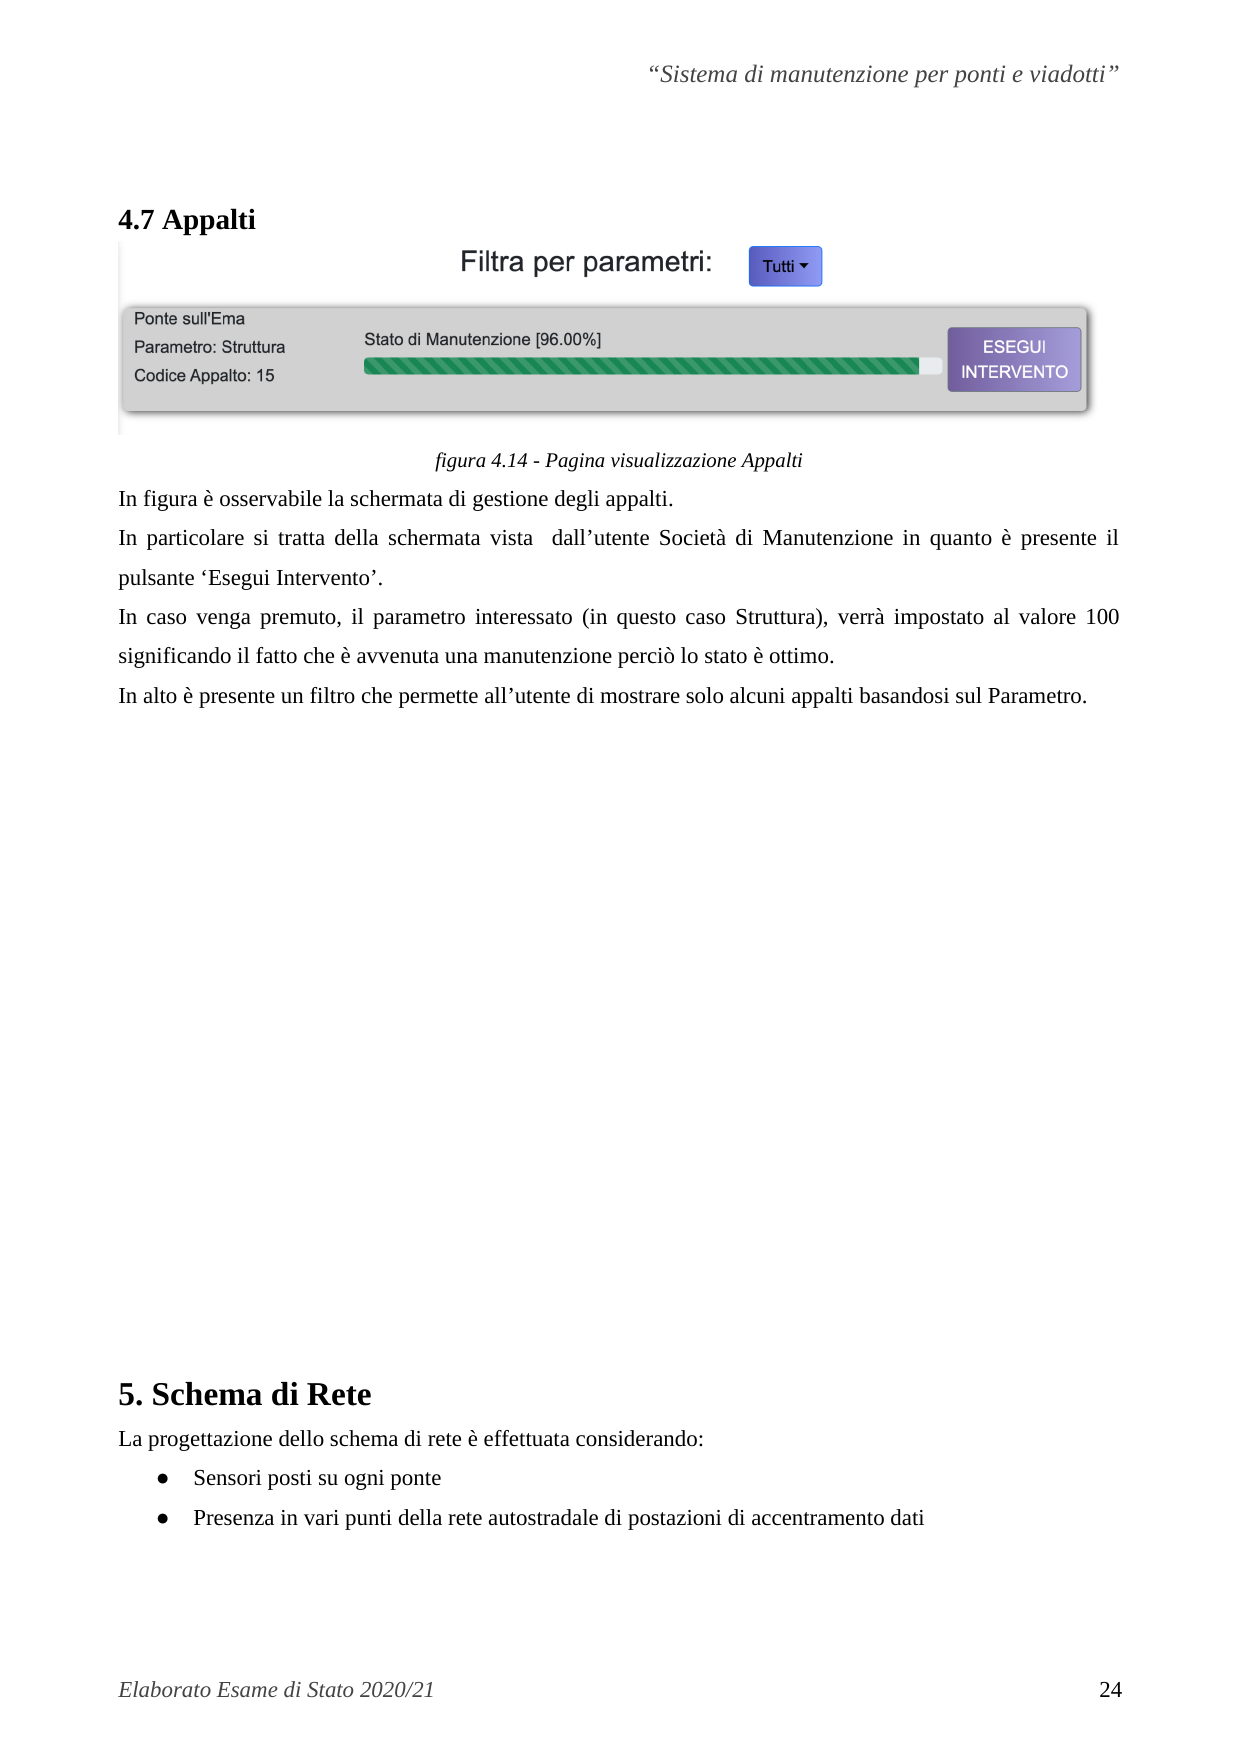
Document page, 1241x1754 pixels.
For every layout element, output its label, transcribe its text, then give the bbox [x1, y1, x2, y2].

text In caso venga premuto, il parametro interessato (in questo caso Struttura), verrà impostato al valore 100 significando il fatto che è avvenuta una manutenzione perciò lo stato è ottimo. [118, 603, 1122, 669]
subtitle 4.7 Appalti [118, 202, 1122, 235]
text In alto è presente un filtro che permette all’utente di mostrare solo alcuni appalti basandosi sul Parametro. [118, 682, 1122, 708]
list Presenza in vari punti della rete autostradale di postazioni di accentramento dati [156, 1504, 1122, 1530]
text In particolare si tratta della schermata vista dall’utente Società di Manutenzione in quanto è presente il pulsante ‘Esegui Intervento’. [118, 524, 1122, 590]
text La progettazione dello schema di rete è effettuata considerando: [118, 1425, 1122, 1451]
subtitle 5. Schema di Rete [118, 1374, 1122, 1412]
text figura 4.14 - Pagina visualizzazione Appalti [118, 448, 1122, 472]
list Sensori posti su ogni ponte [156, 1464, 1122, 1491]
text In figura è osservabile la schermata di gestione degli appalti. [118, 484, 1122, 511]
picture [118, 241, 1123, 435]
